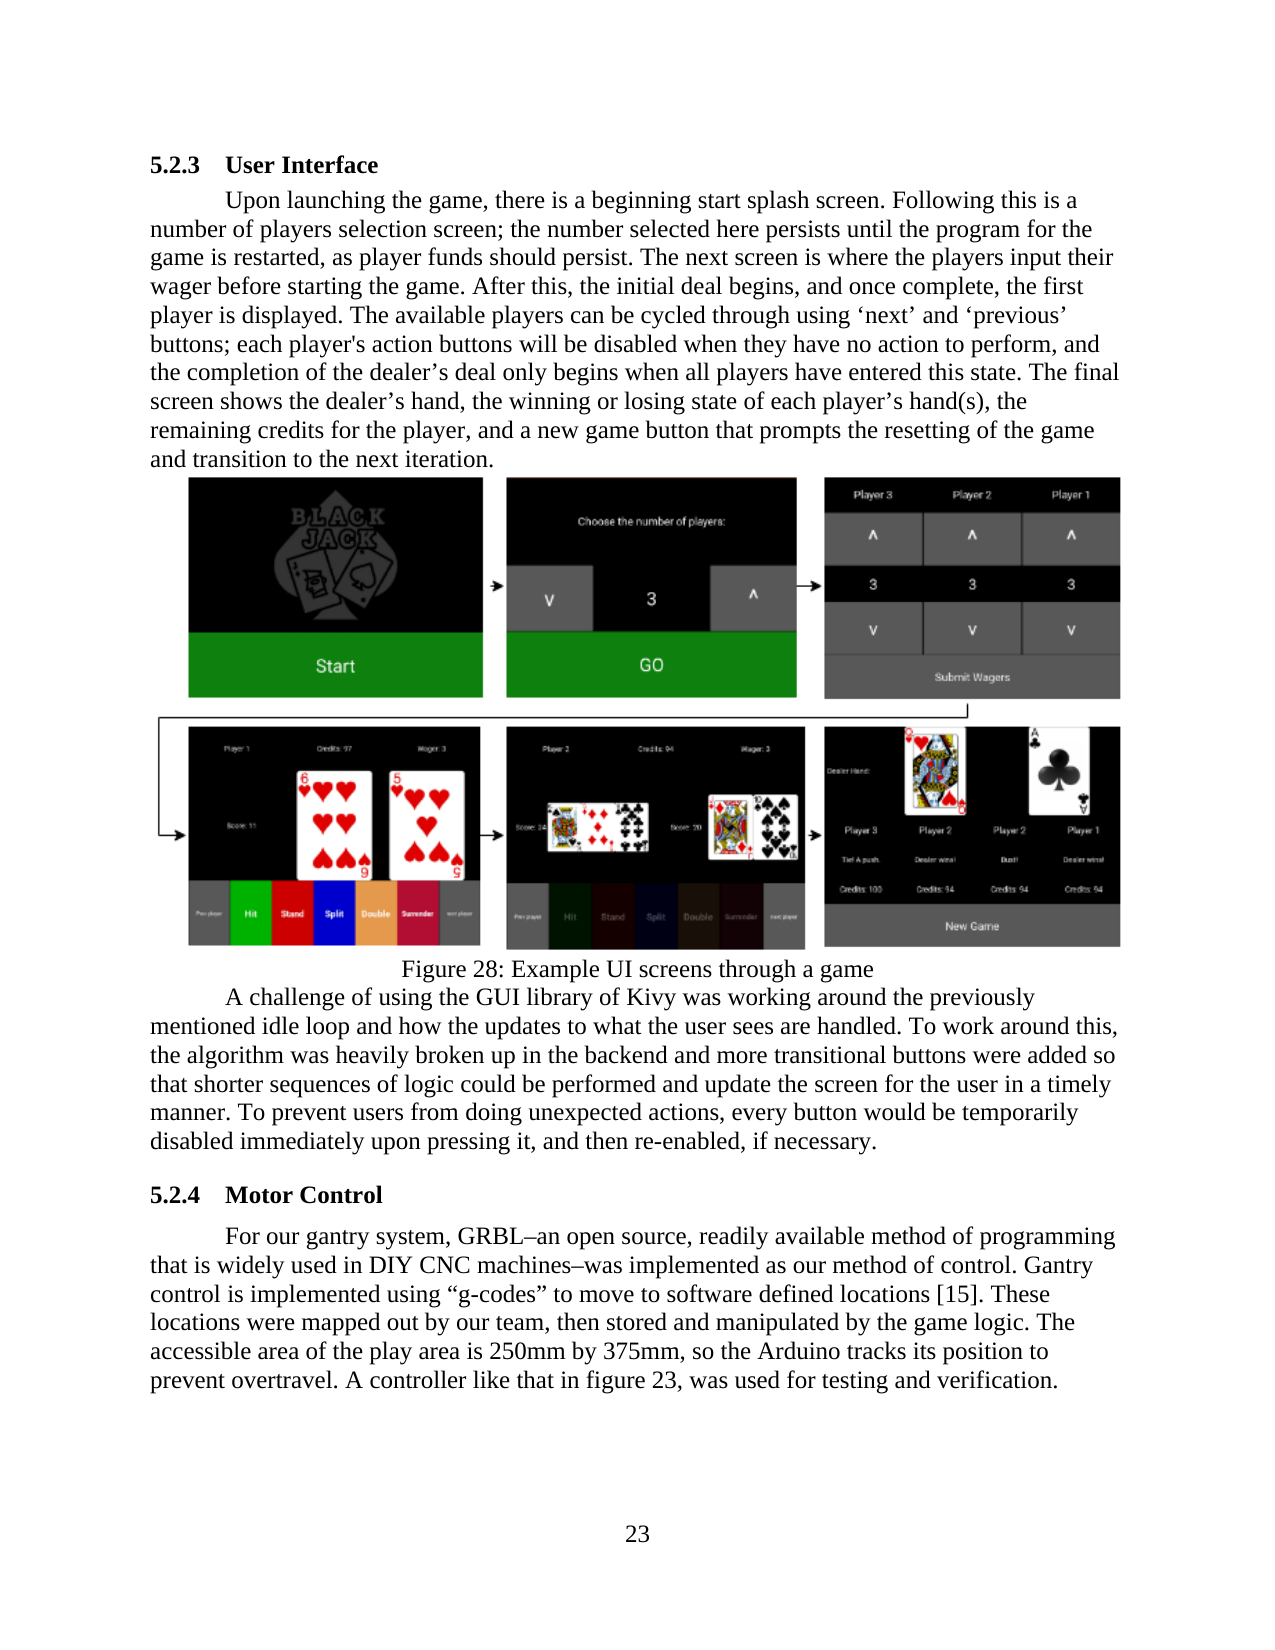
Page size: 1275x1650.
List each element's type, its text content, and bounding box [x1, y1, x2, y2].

picture [150, 472, 1125, 954]
text A challenge of using the GUI library of Kivy was working around the previously mentioned idle loop and how the updates to what the user sees are handled. To work around this, the algorithm was heavily broken up in the backend and more transitional buttons were added so that shorter sequences of logic could be performed and update the screen for the user in a timely manner. To prevent users from doing unexpected actions, every button would be temporarily disabled immediately upon pressing it, and then re-enabled, if necessary. [150, 982, 1125, 1155]
text Figure 28: Example UI screens through a game [150, 954, 1125, 982]
subtitle User Interface [150, 150, 1125, 179]
subtitle Motor Control [150, 1180, 1125, 1209]
text For our gantry system, GRBL–an open source, readily available method of programming that is widely used in DIY CNC machines–was implemented as our method of control. Gantry control is implemented using “g-codes” to move to software defined locations [15]. These locations were mapped out by our team, then stored and manipulated by the game logic. The accessible area of the play area is 250mm by 375mm, so the Arduino tracks its position to prevent overtravel. A controller like that in figure 23, was used for testing and verification. [150, 1221, 1125, 1394]
text Upon launching the game, there is a beginning start splash screen. Following this is a number of players selection screen; the number selected here persists until the program for the game is restarted, as player funds should persist. The next screen is where the players input their wager before starting the game. After this, the initial deal begins, and once complete, the first player is displayed. The available players can be cycled through using ‘next’ and ‘previous’ buttons; each player's action buttons will be disabled when they have no action to perform, and the completion of the dealer’s deal only begins when all players have entered this state. The final screen shows the dealer’s hand, the winning or losing state of each player’s hand(s), the remaining credits for the player, and a new game button that prompts the resetting of the game and transition to the next iteration. [150, 185, 1125, 472]
